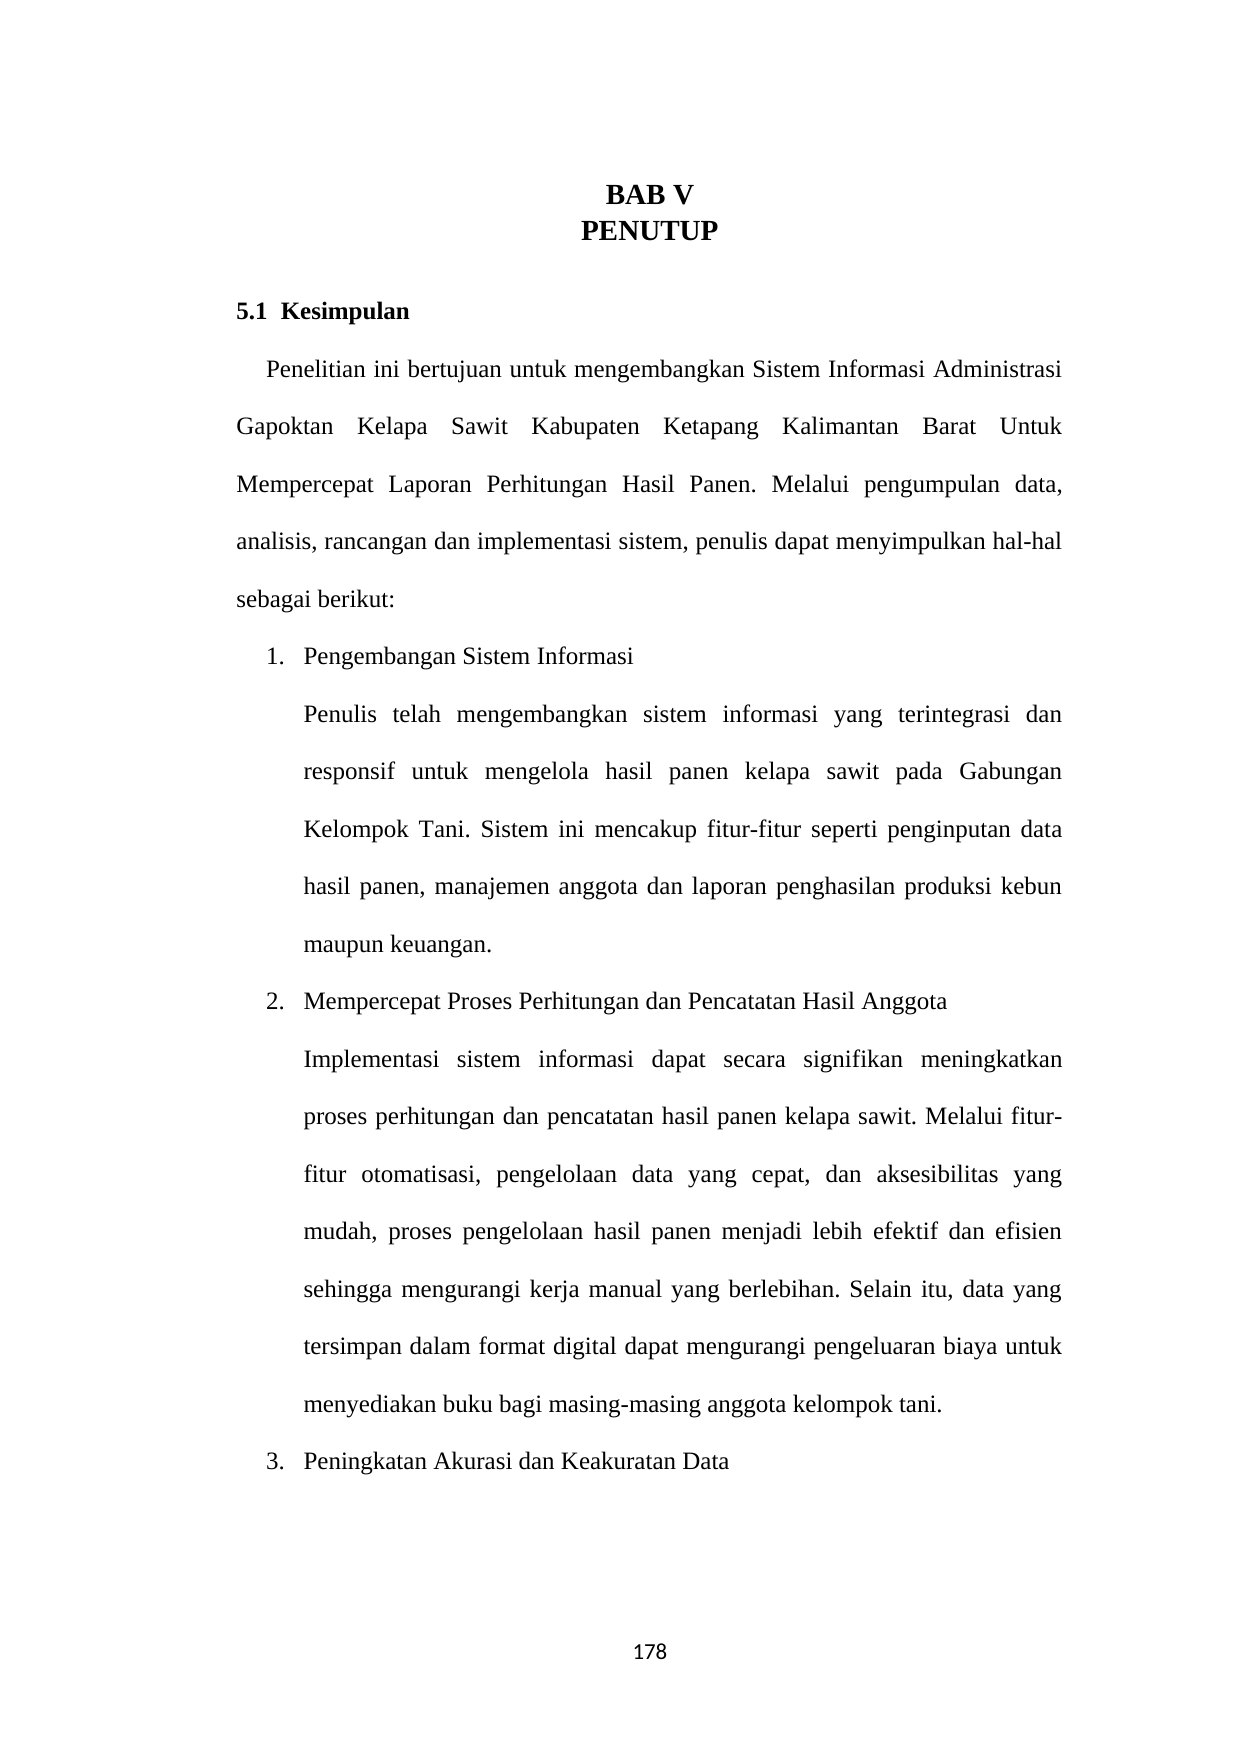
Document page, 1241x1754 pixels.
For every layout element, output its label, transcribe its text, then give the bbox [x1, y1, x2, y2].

list Peningkatan Akurasi dan Keakuratan Data [266, 1446, 1063, 1475]
subtitle BAB V PENUTUP [236, 177, 1063, 247]
list Implementasi sistem informasi dapat secara signifikan meningkatkan proses perhitungan dan pencatatan hasil panen kelapa sawit. Melalui fitur-fitur otomatisasi, pengelolaan data yang cepat, dan aksesibilitas yang mudah, proses pengelolaan hasil panen menjadi lebih efektif dan efisien sehingga mengurangi kerja manual yang berlebihan. Selain itu, data yang tersimpan dalam format digital dapat mengurangi pengeluaran biaya untuk menyediakan buku bagi masing-masing anggota kelompok tani. [303, 1044, 1063, 1418]
list Mempercepat Proses Perhitungan dan Pencatatan Hasil Anggota [266, 986, 1063, 1015]
list Pengembangan Sistem Informasi [266, 641, 1063, 670]
subtitle Kesimpulan [236, 296, 1063, 325]
list Penulis telah mengembangkan sistem informasi yang terintegrasi dan responsif untuk mengelola hasil panen kelapa sawit pada Gabungan Kelompok Tani. Sistem ini mencakup fitur-fitur seperti penginputan data hasil panen, manajemen anggota dan laporan penghasilan produksi kebun maupun keuangan. [303, 699, 1063, 958]
text Penelitian ini bertujuan untuk mengembangkan Sistem Informasi Administrasi Gapoktan Kelapa Sawit Kabupaten Ketapang Kalimantan Barat Untuk Mempercepat Laporan Perhitungan Hasil Panen. Melalui pengumpulan data, analisis, rancangan dan implementasi sistem, penulis dapat menyimpulkan hal-hal sebagai berikut: [236, 354, 1063, 613]
